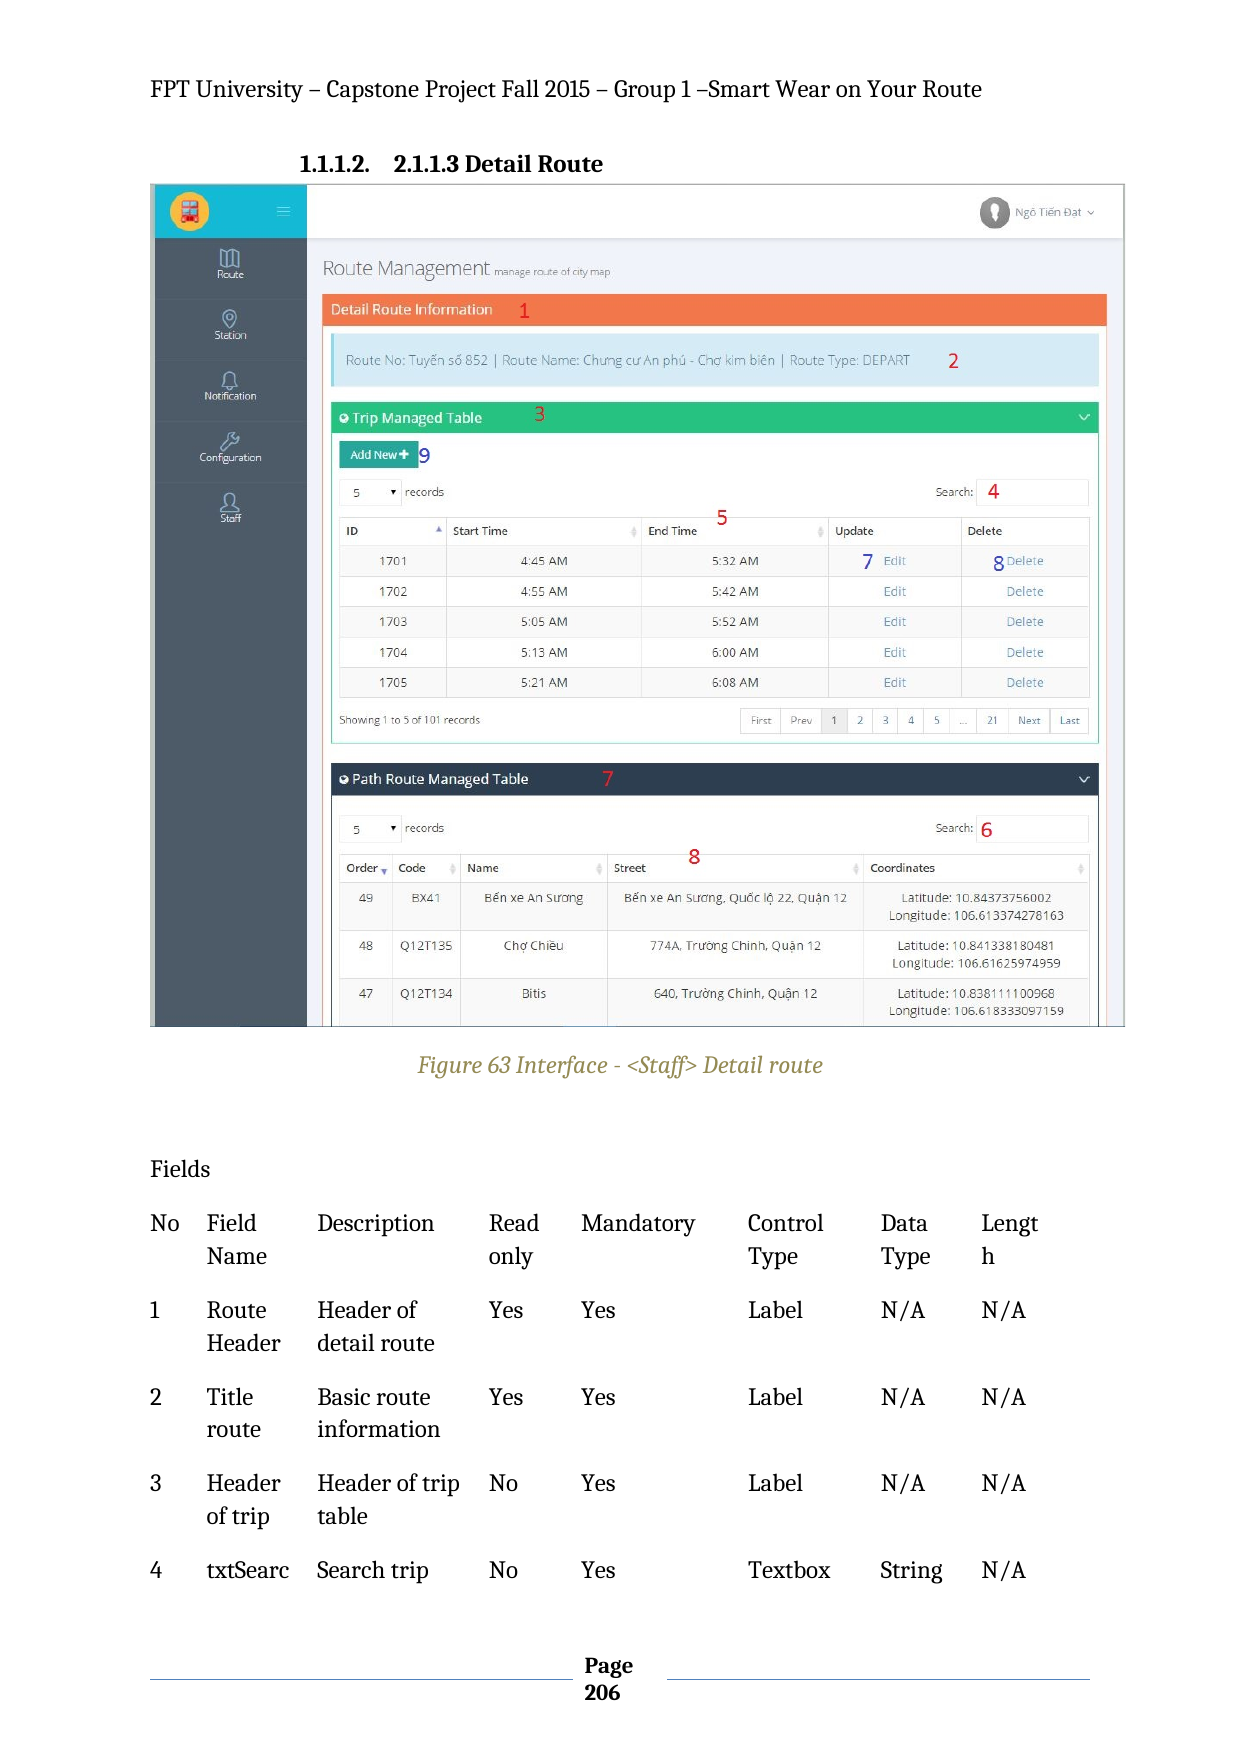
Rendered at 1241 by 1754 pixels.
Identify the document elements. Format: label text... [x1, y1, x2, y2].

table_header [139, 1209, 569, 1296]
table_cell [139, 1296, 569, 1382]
subtitle 2.1.1.3 Detail Route [300, 150, 1090, 179]
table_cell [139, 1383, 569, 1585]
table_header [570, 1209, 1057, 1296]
text Fields [150, 1155, 1090, 1183]
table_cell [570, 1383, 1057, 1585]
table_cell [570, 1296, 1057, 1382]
picture [150, 183, 1125, 1027]
